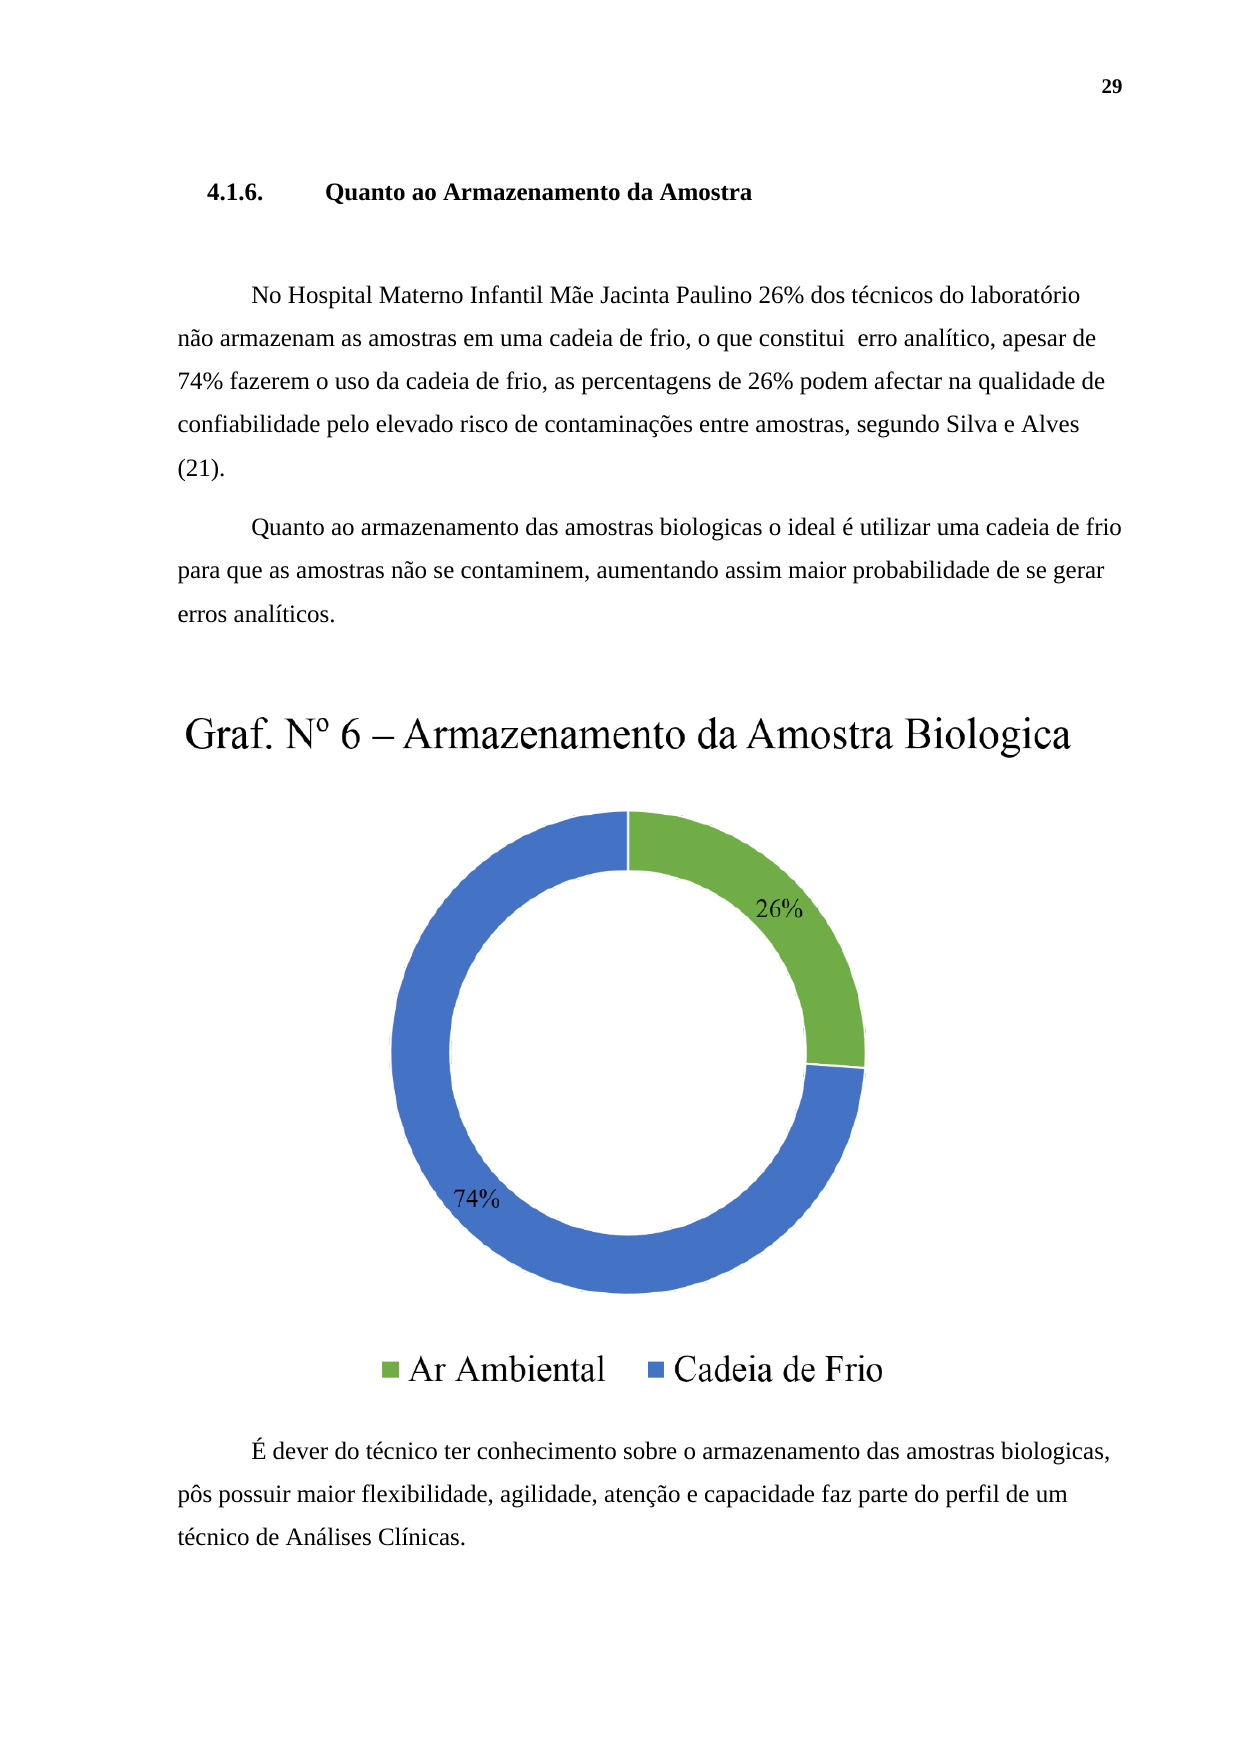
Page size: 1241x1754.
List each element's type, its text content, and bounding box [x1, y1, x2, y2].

text No Hospital Materno Infantil Mãe Jacinta Paulino 26% dos técnicos do laboratório não armazenam as amostras em uma cadeia de frio, o que constitui erro analítico, apesar de 74% fazerem o uso da cadeia de frio, as percentagens de 26% podem afectar na qualidade de confiabilidade pelo elevado risco de contaminações entre amostras, segundo Silva e Alves . [177, 280, 1122, 481]
text Quanto ao armazenamento das amostras biologicas o ideal é utilizar uma cadeia de frio para que as amostras não se contaminem, aumentando assim maior probabilidade de se gerar erros analíticos. [177, 512, 1122, 627]
text É dever do técnico ter conhecimento sobre o armazenamento das amostras biologicas, pôs possuir maior flexibilidade, agilidade, atenção e capacidade faz parte do perfil de um técnico de Análises Clínicas. [177, 1436, 1122, 1551]
picture [105, 697, 1123, 1401]
subtitle Quanto ao Armazenamento da Amostra [177, 177, 1122, 206]
